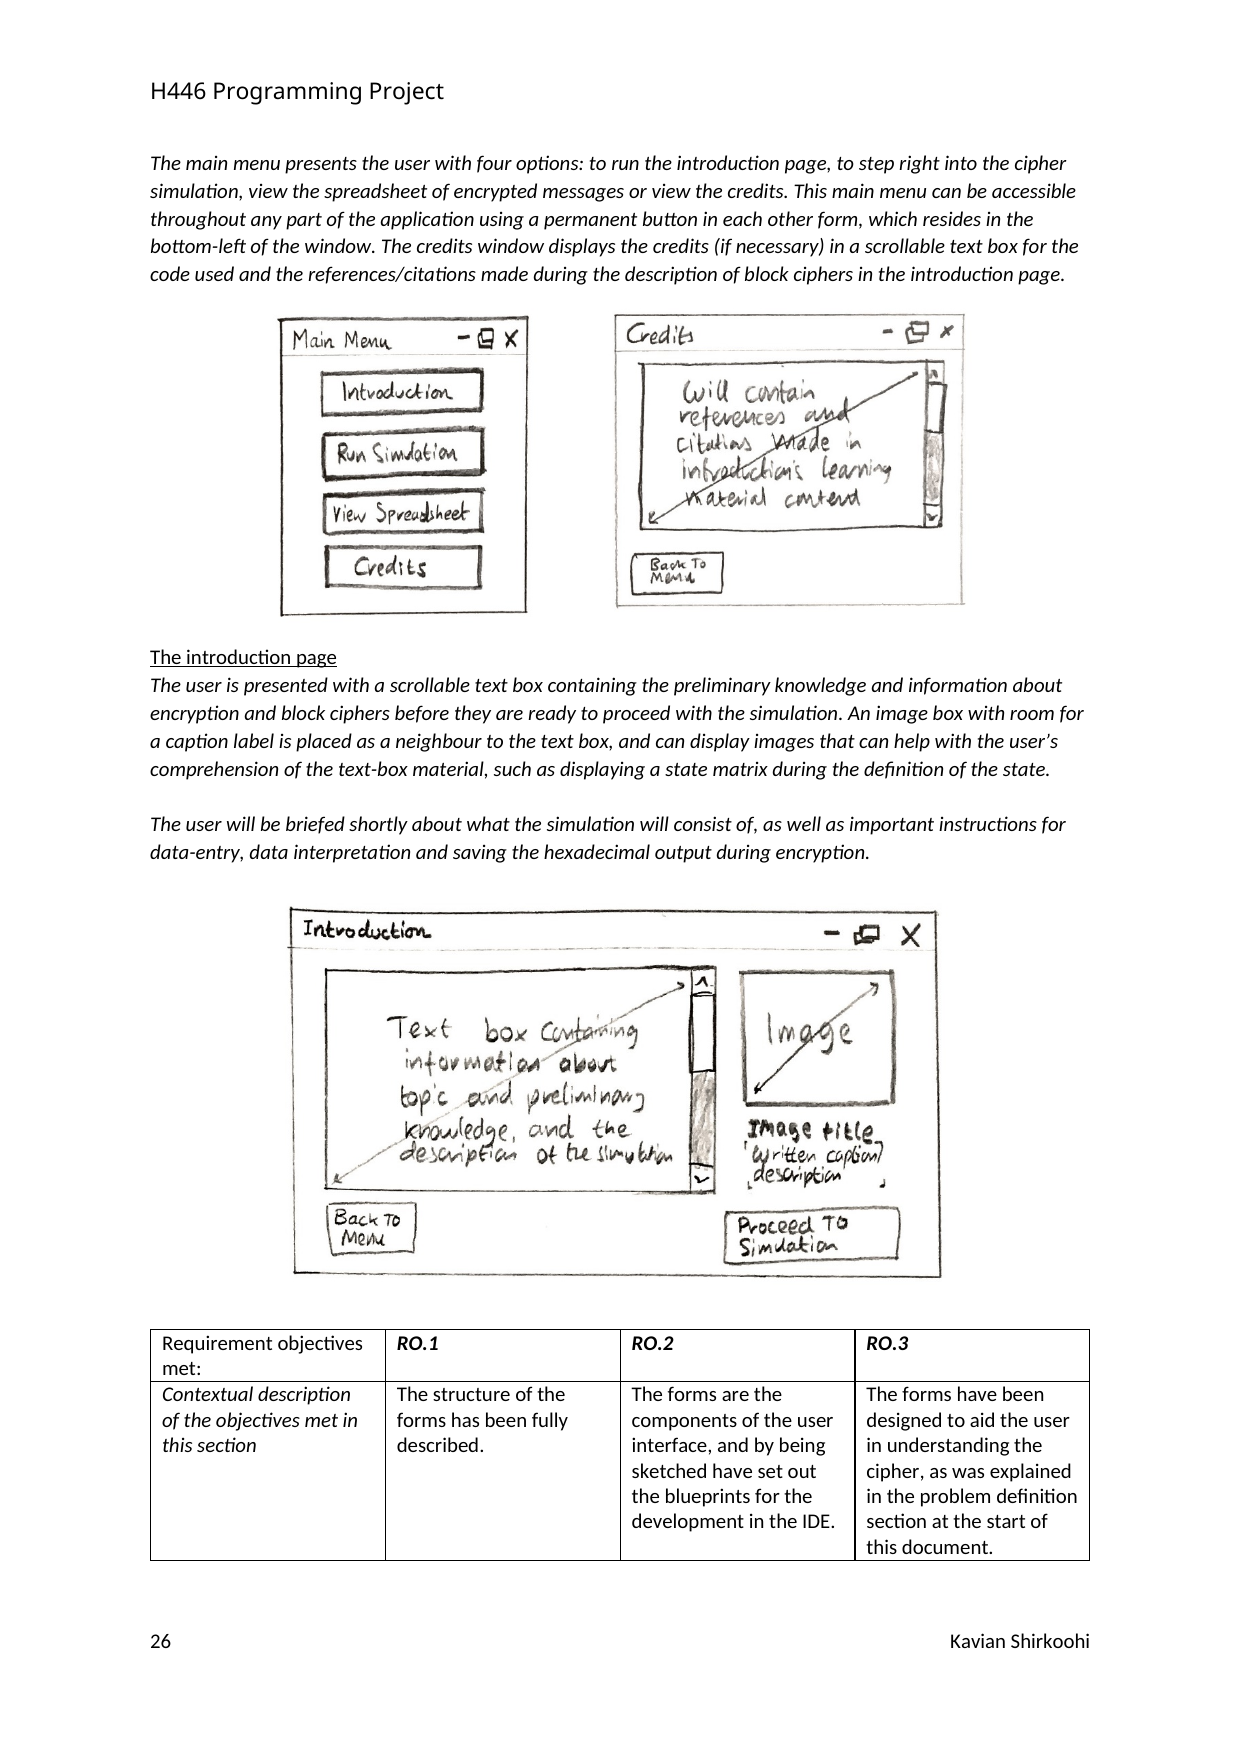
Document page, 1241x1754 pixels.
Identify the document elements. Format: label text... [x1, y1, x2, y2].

table_header RO.1 [386, 1330, 620, 1381]
table_cell The structure of the forms has been fully described. [386, 1382, 620, 1559]
picture [256, 289, 984, 642]
picture [260, 895, 980, 1299]
table_header Requirement objectives met: [151, 1330, 385, 1381]
text The introduction page [150, 644, 1090, 669]
table_header RO.3 [856, 1330, 1089, 1381]
table_cell Contextual description of the objectives met in this section [151, 1382, 385, 1559]
table_header RO.2 [621, 1330, 854, 1381]
text The user is presented with a scrollable text box containing the preliminary knowledge and information about encryption and block ciphers before they are ready to proceed with the simulation. An image box with room for a caption label is placed as a neighbour to the text box, and can display images that can help with the user’s comprehension of the text-box material, such as displaying a state matrix during the definition of the state. [150, 672, 1090, 781]
table_cell The forms are the components of the user interface, and by being sketched have set out the blueprints for the development in the IDE. [621, 1382, 854, 1559]
text The main menu presents the user with four options: to run the introduction page, to step right into the cipher simulation, view the spreadsheet of encrypted messages or view the credits. This main menu can be accessible throughout any part of the application using a permanent button in each other form, which resides in the bottom-left of the window. The credits window displays the credits (if necessary) in a scrollable text box for the code used and the references/citations made during the description of block ciphers in the introduction page. [150, 150, 1090, 287]
table_cell The forms have been designed to aid the user in understanding the cipher, as was explained in the problem definition section at the start of this document. [856, 1382, 1089, 1559]
text The user will be briefed shortly about what the simulation will consist of, as well as important instructions for data-entry, data interpretation and saving the hexadecimal output during encryption. [150, 812, 1090, 865]
